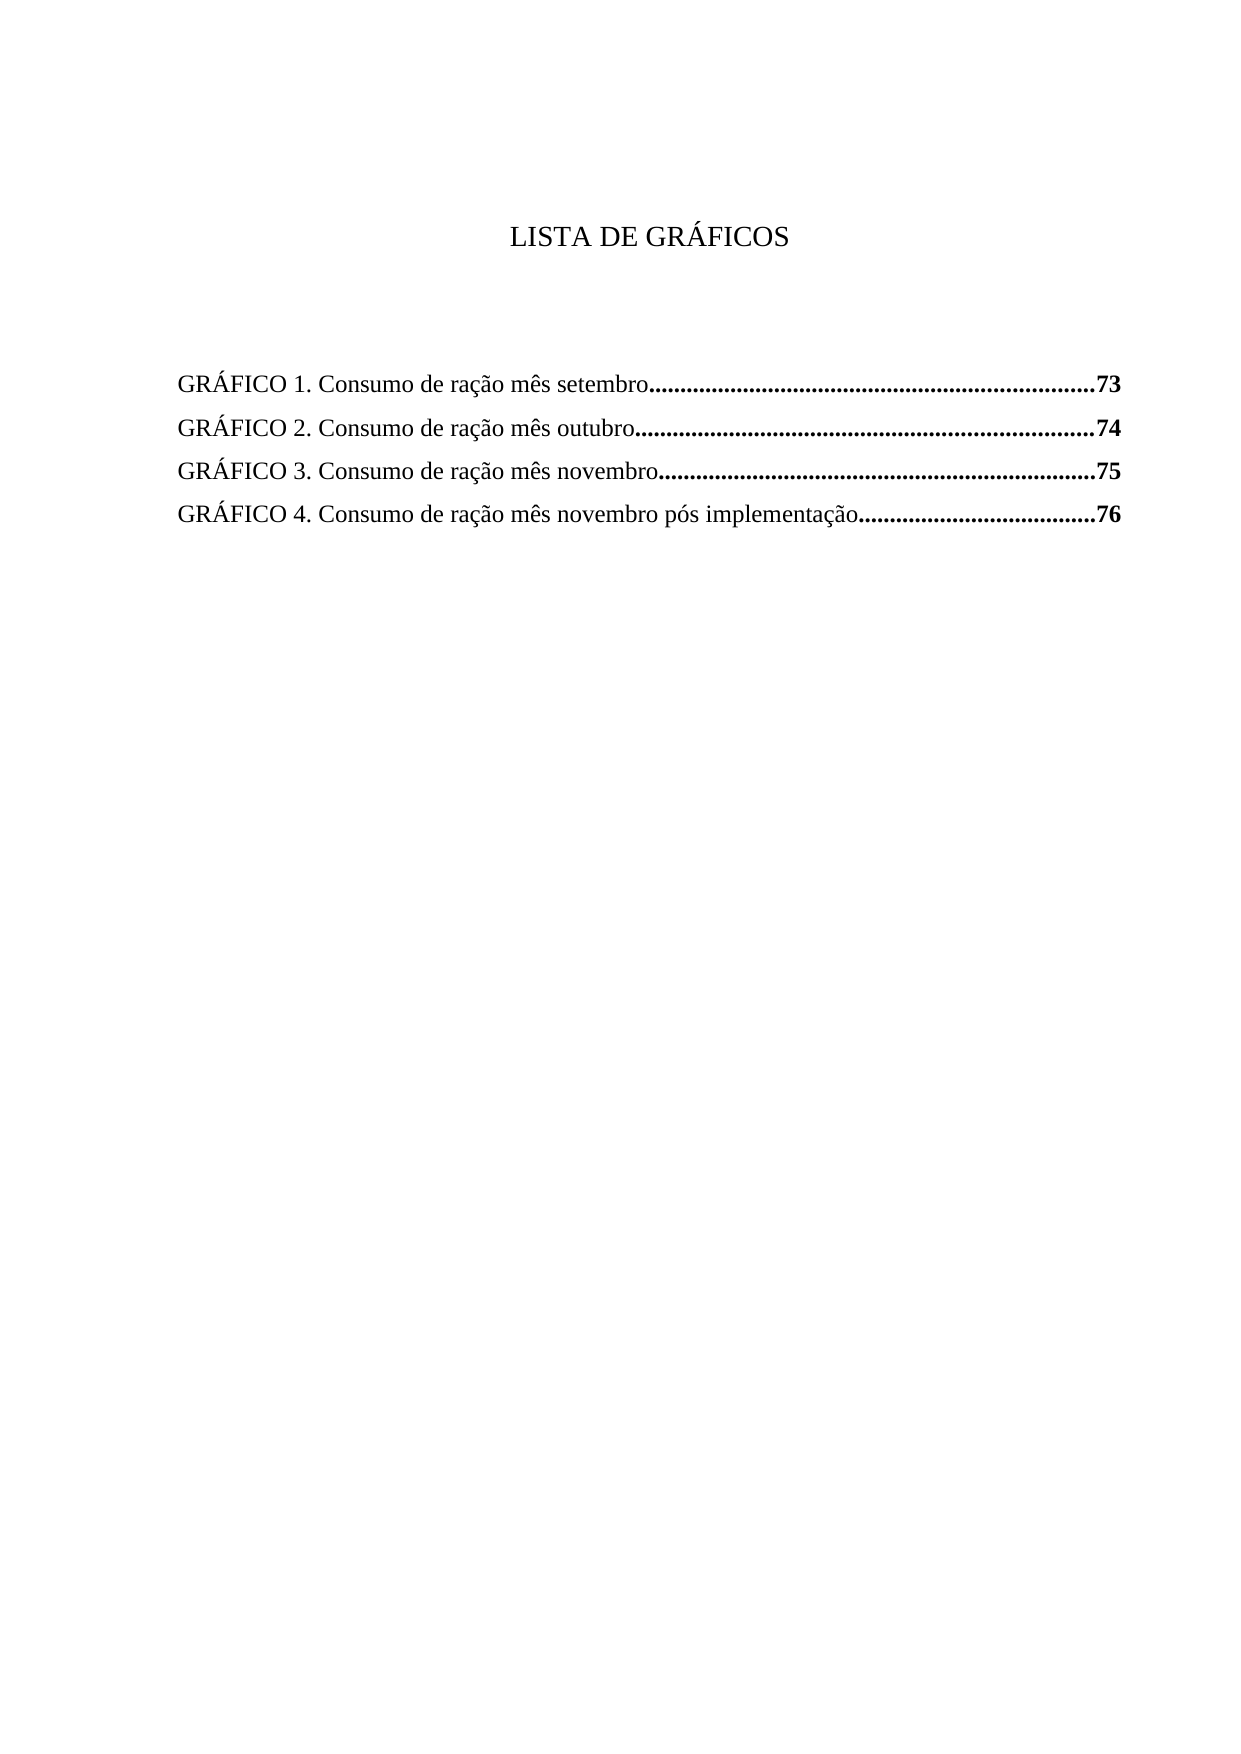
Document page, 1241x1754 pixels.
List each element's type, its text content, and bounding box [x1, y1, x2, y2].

text GRÁFICO 1. Consumo de ração mês setembro 73 [177, 369, 1122, 398]
text GRÁFICO 3. Consumo de ração mês novembro 75 [177, 456, 1122, 484]
text GRÁFICO 4. Consumo de ração mês novembro pós implementação 76 [177, 499, 1122, 528]
text GRÁFICO 2. Consumo de ração mês outubro 74 [177, 413, 1122, 441]
text LISTA DE GRÁFICOS [177, 219, 1122, 252]
